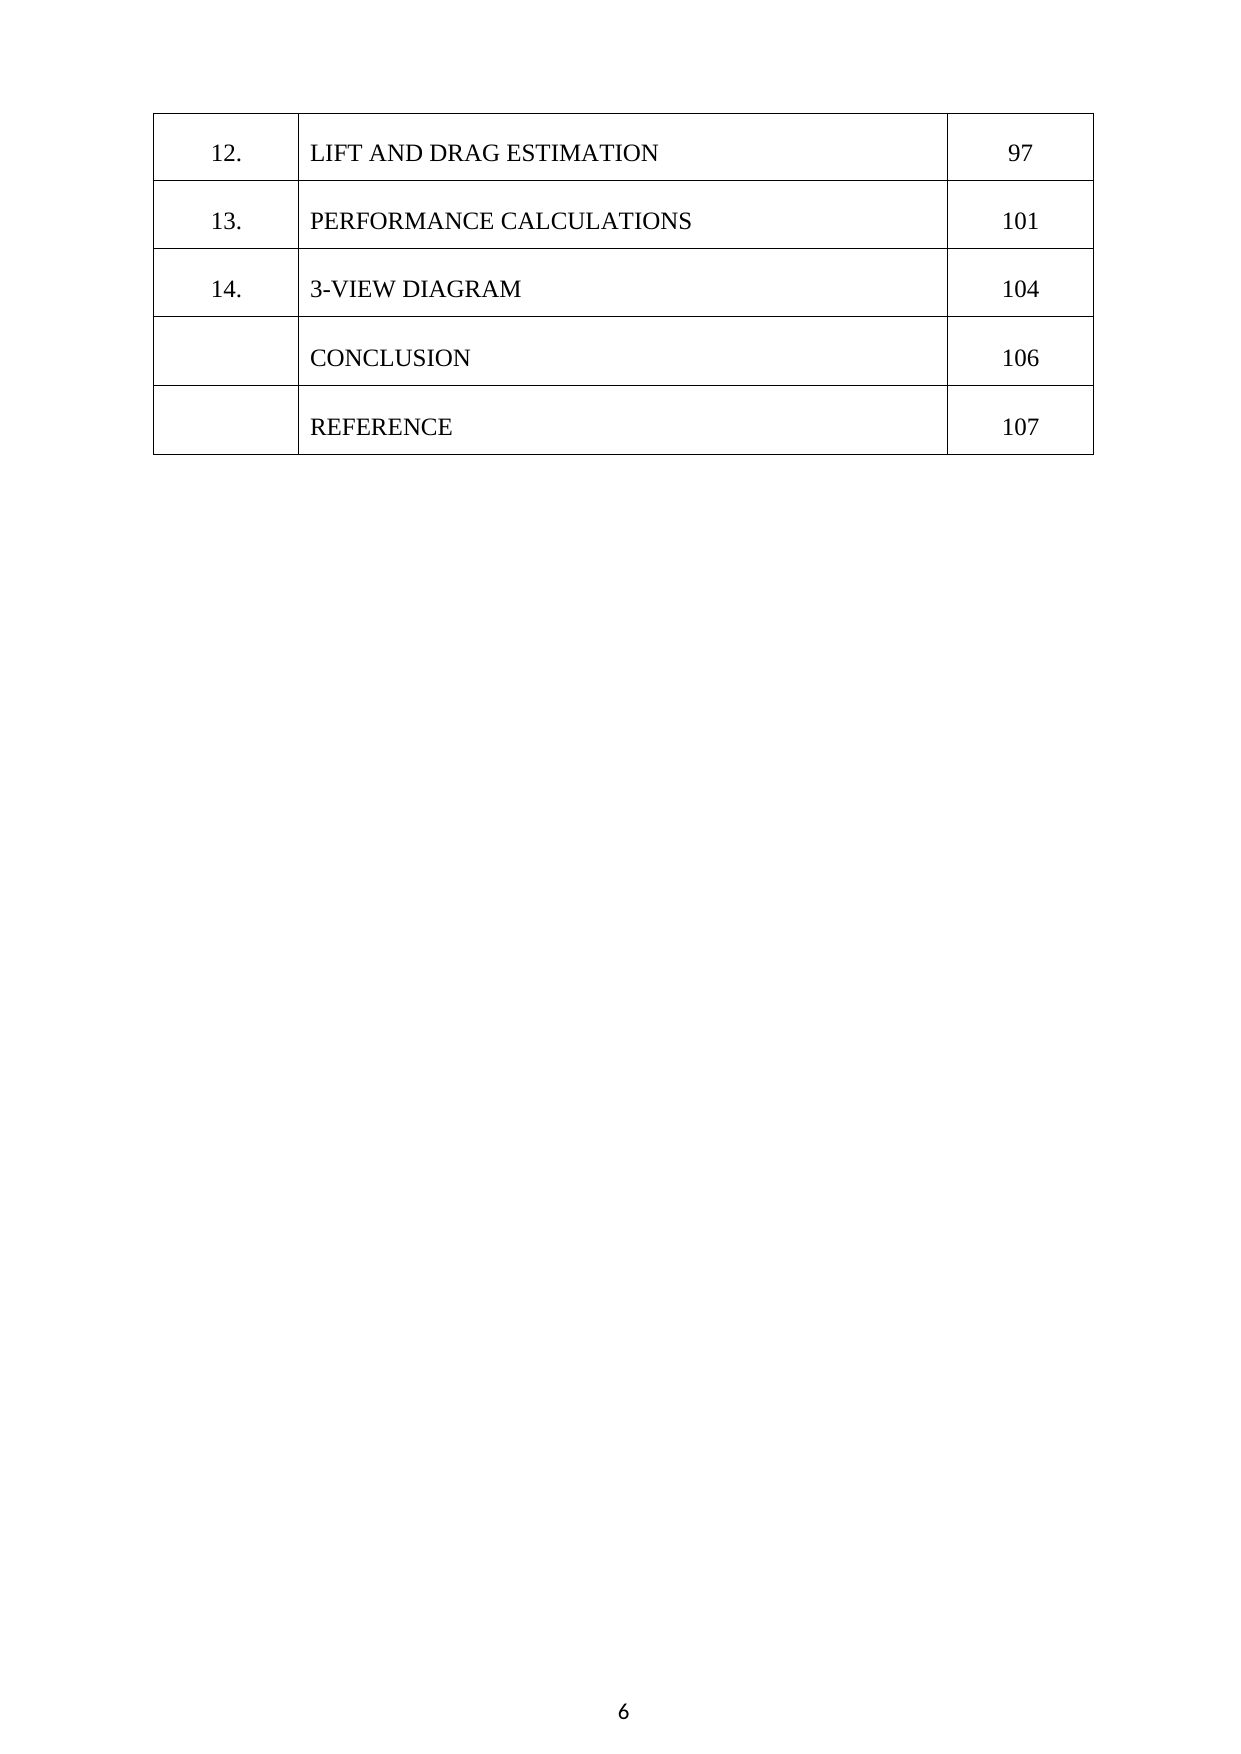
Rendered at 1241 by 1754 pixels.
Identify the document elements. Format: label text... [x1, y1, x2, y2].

table_cell REFERENCE [299, 386, 947, 454]
table_cell PERFORMANCE CALCULATIONS [299, 181, 947, 248]
table_cell LIFT AND DRAG ESTIMATION [299, 114, 947, 180]
table_cell 14. [154, 249, 298, 316]
table_cell [154, 386, 298, 454]
table_cell 13. [154, 181, 298, 248]
table_cell 3-VIEW DIAGRAM [299, 249, 947, 316]
table_cell 107 [948, 386, 1093, 454]
table_cell CONCLUSION [299, 317, 947, 385]
table_cell 106 [948, 317, 1093, 385]
table_cell 97 [948, 114, 1093, 180]
table_cell 101 [948, 181, 1093, 248]
table_cell [154, 317, 298, 385]
table_cell 12. [154, 114, 298, 180]
table_cell 104 [948, 249, 1093, 316]
